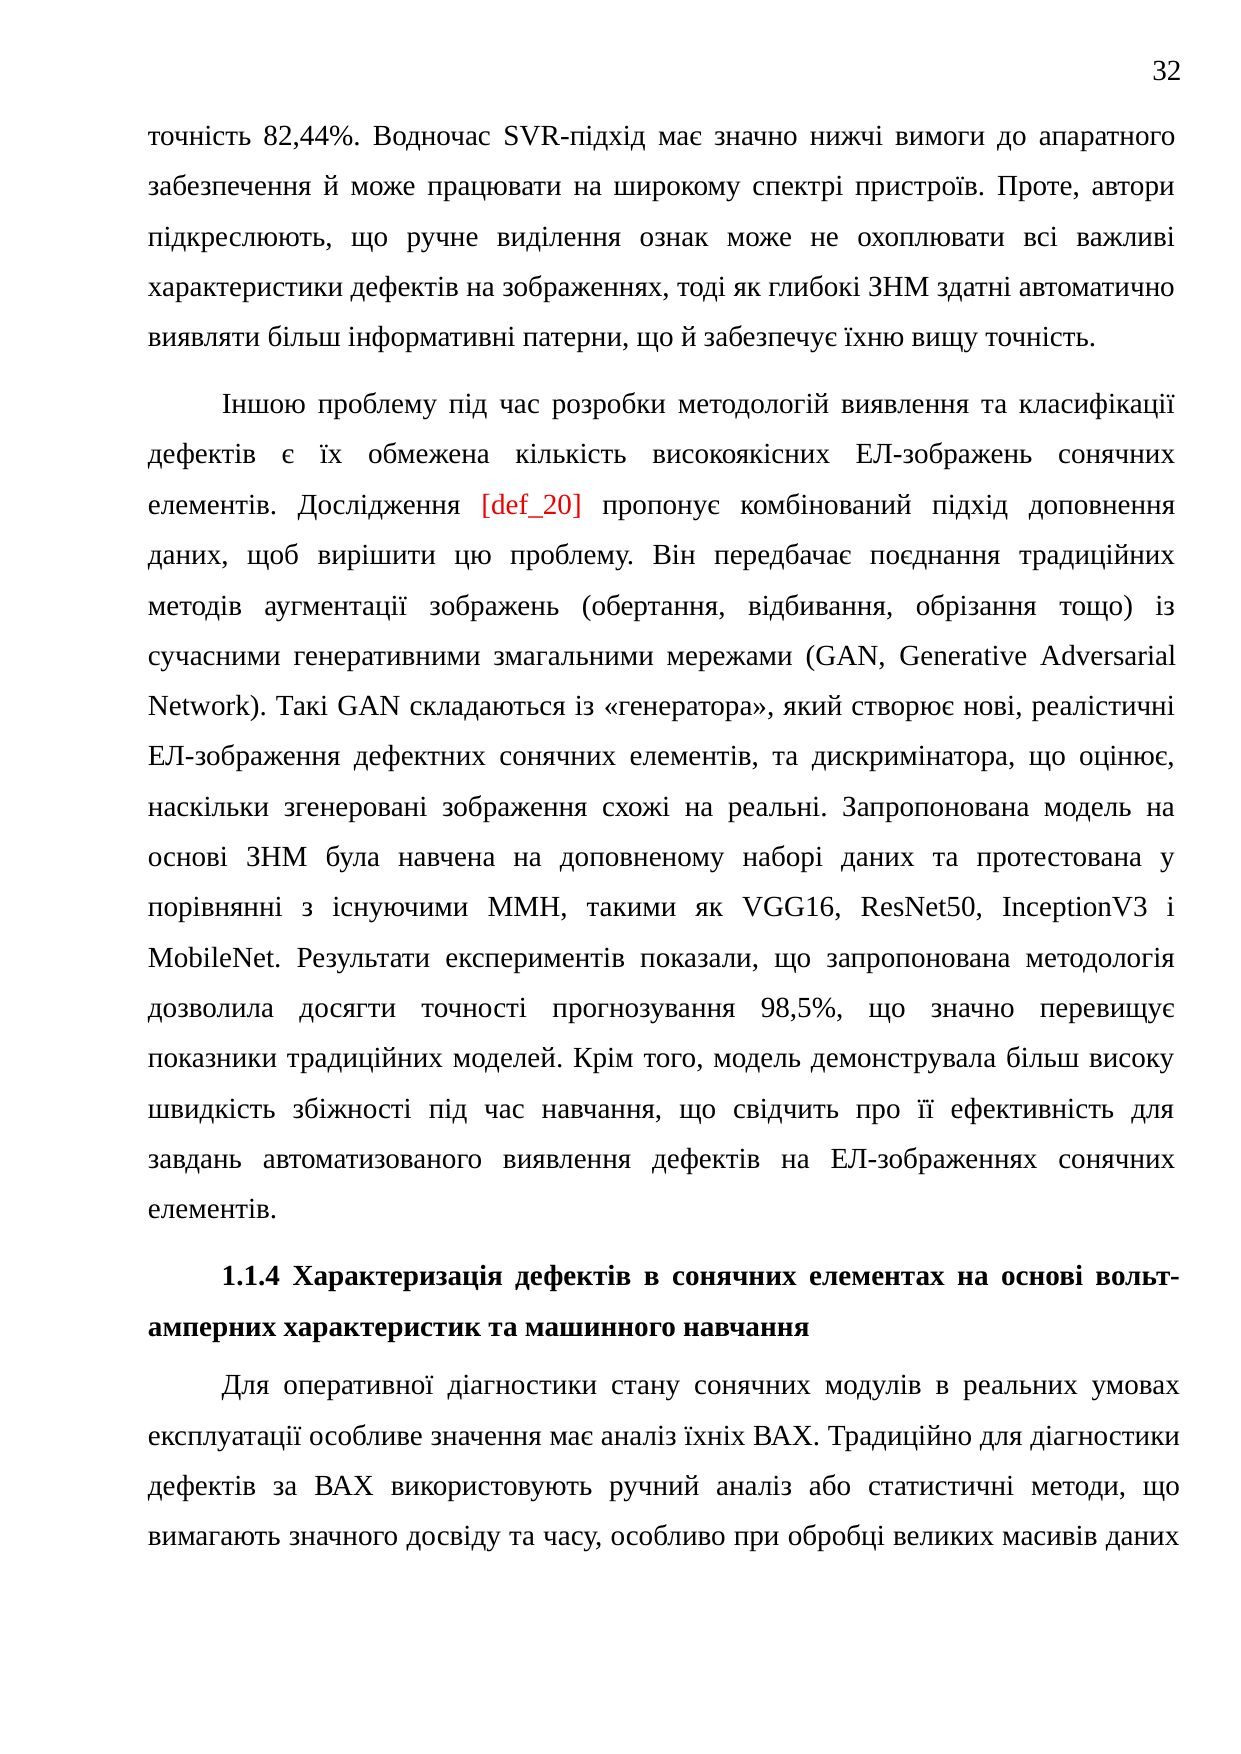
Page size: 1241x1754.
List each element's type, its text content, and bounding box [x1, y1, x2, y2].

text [148, 118, 1176, 353]
text Іншою проблему під час розробки методологій виявлення та класифікації дефектів є їх обмежена кількість високоякісних ЕЛ-зображень сонячних елементів. Дослідження [def_20] пропонує комбінований підхід доповнення даних, щоб вирішити цю проблему. Він передбачає поєднання традиційних методів аугментації зображень (обертання, відбивання, обрізання тощо) із сучасними генеративними змагальними мережами (GAN, Generative Adversarial Network). Такі GAN складаються із «генератора», який створює нові, реалістичні ЕЛ-зображення дефектних сонячних елементів, та дискримінатора, що оцінює, наскільки згенеровані зображення схожі на реальні. Запропонована модель на основі ЗНМ була навчена на доповненому наборі даних та протестована у порівнянні з існуючими ММН, такими як VGG16, ResNet50, InceptionV3 і MobileNet. Результати експериментів показали, що запропонована методологія дозволила досягти точності прогнозування 98,5%, що значно перевищує показники традиційних моделей. Крім того, модель демонструвала більш високу швидкість збіжності під час навчання, що свідчить про її ефективність для завдань автоматизованого виявлення дефектів на ЕЛ-зображеннях сонячних елементів. [148, 386, 1176, 1225]
subtitle 1.1.4 Характеризація дефектів в сонячних елементах на основі вольт-амперних характеристик та машинного навчання [148, 1258, 1181, 1342]
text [148, 1367, 1181, 1552]
